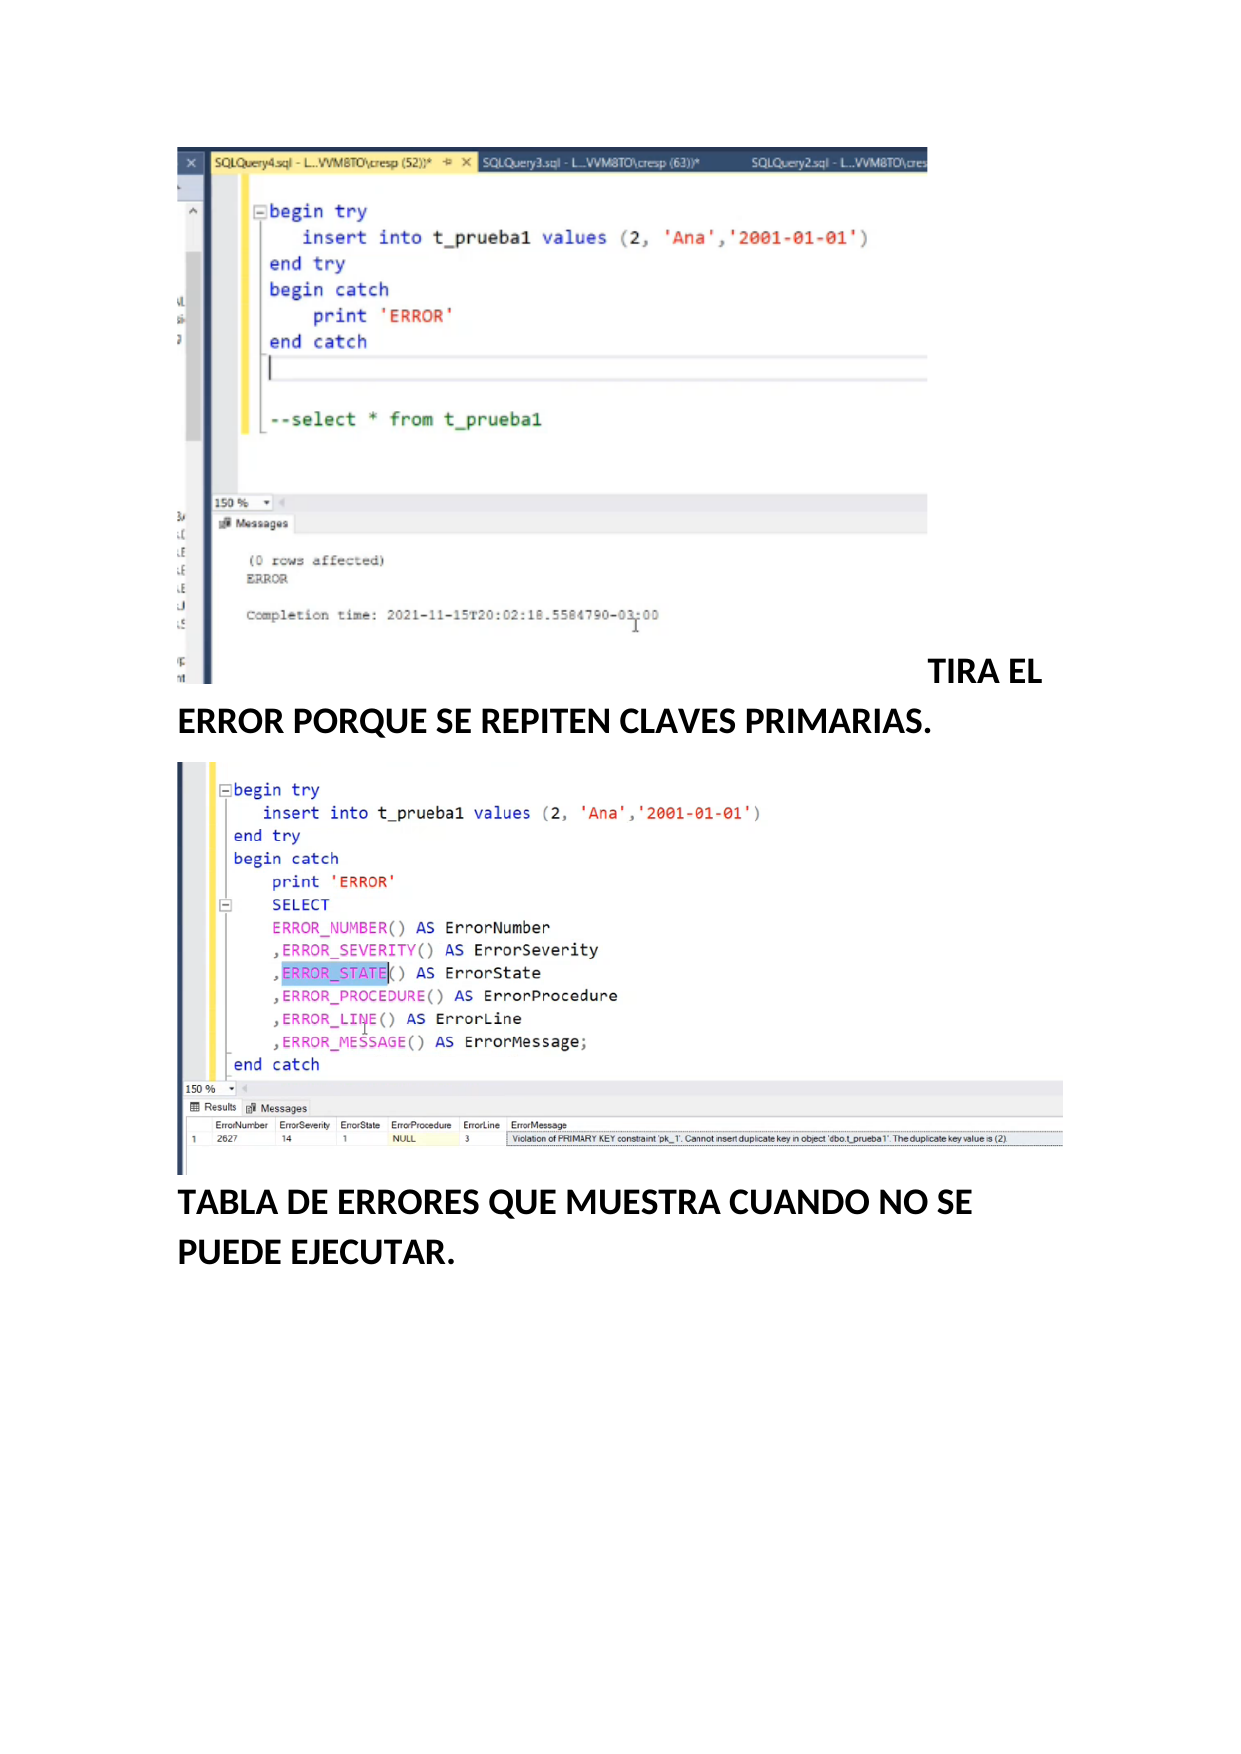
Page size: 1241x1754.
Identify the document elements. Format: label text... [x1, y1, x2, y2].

text TABLA DE ERRORES QUE MUESTRA CUANDO NO SE PUEDE EJECUTAR. [177, 1175, 1063, 1274]
picture [177, 762, 1063, 1175]
picture [177, 147, 928, 684]
